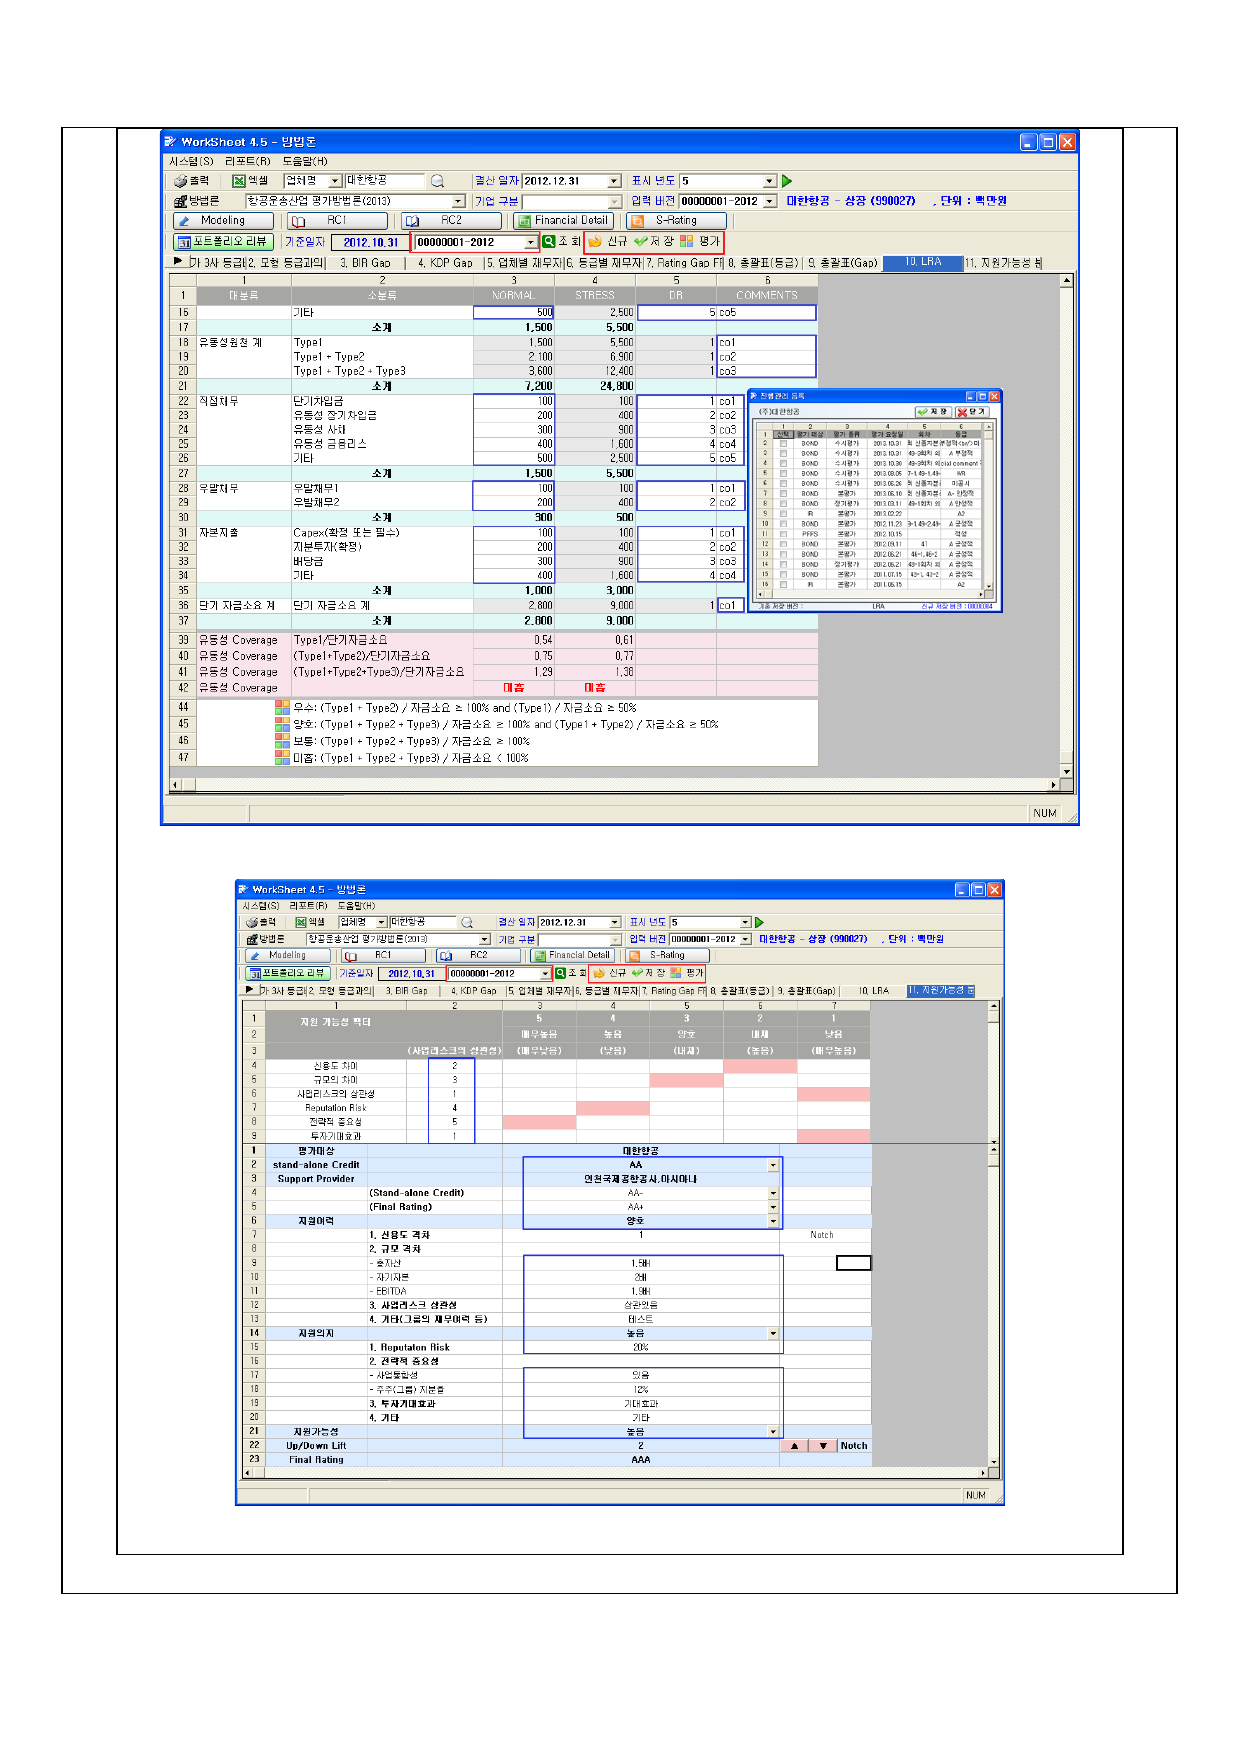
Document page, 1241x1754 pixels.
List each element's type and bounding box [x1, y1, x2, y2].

picture [159, 129, 1080, 826]
table_cell [63, 128, 1176, 1593]
picture [234, 879, 1005, 1506]
